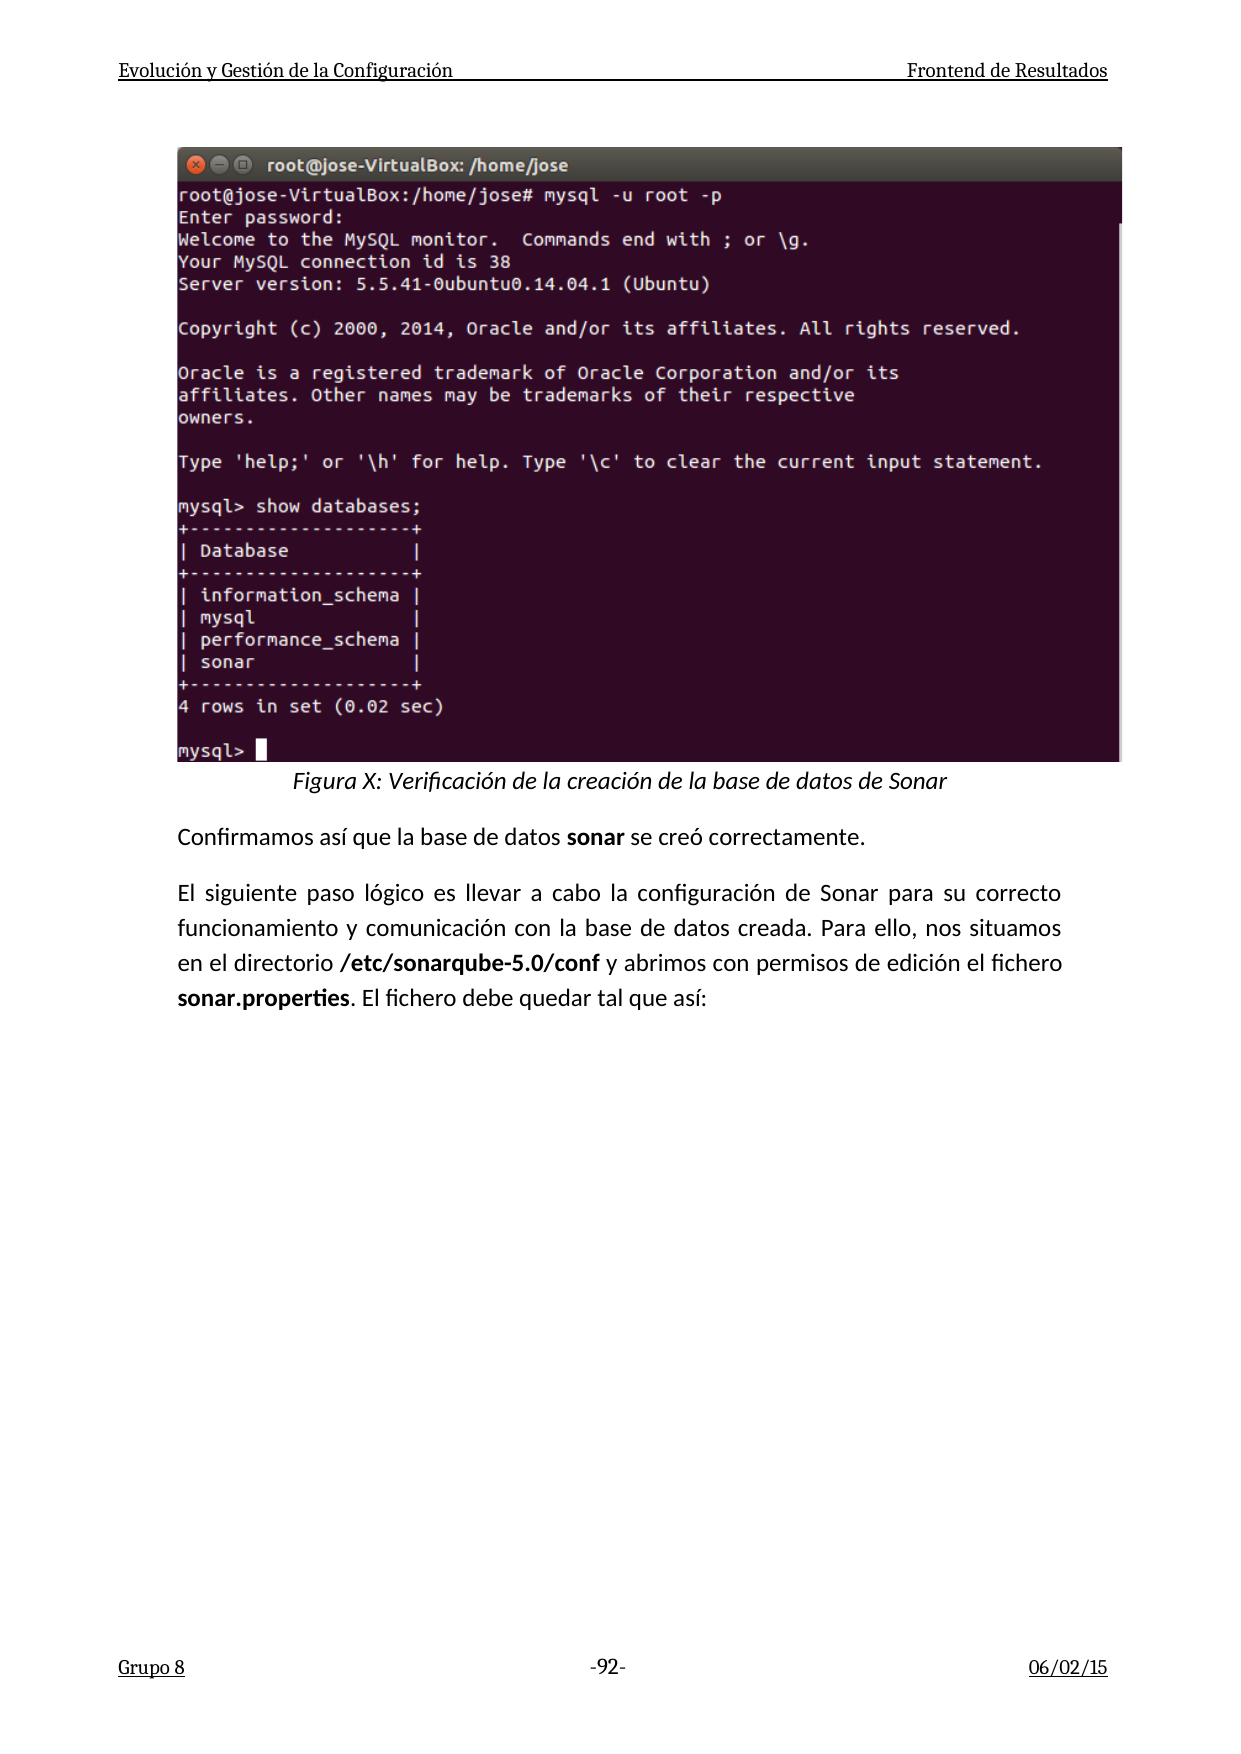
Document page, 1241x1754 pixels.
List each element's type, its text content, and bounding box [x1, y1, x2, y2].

text El siguiente paso lógico es llevar a cabo la configuración de Sonar para su correcto funcionamiento y comunicación con la base de datos creada. Para ello, nos situamos en el directorio /etc/sonarqube-5.0/conf y abrimos con permisos de edición el fichero sonar.properties. El fichero debe quedar tal que así: [177, 877, 1063, 1012]
text Confirmamos así que la base de datos sonar se creó correctamente. [177, 821, 1063, 852]
picture [177, 147, 1123, 762]
text Figura X: Verificación de la creación de la base de datos de Sonar [177, 765, 1063, 796]
